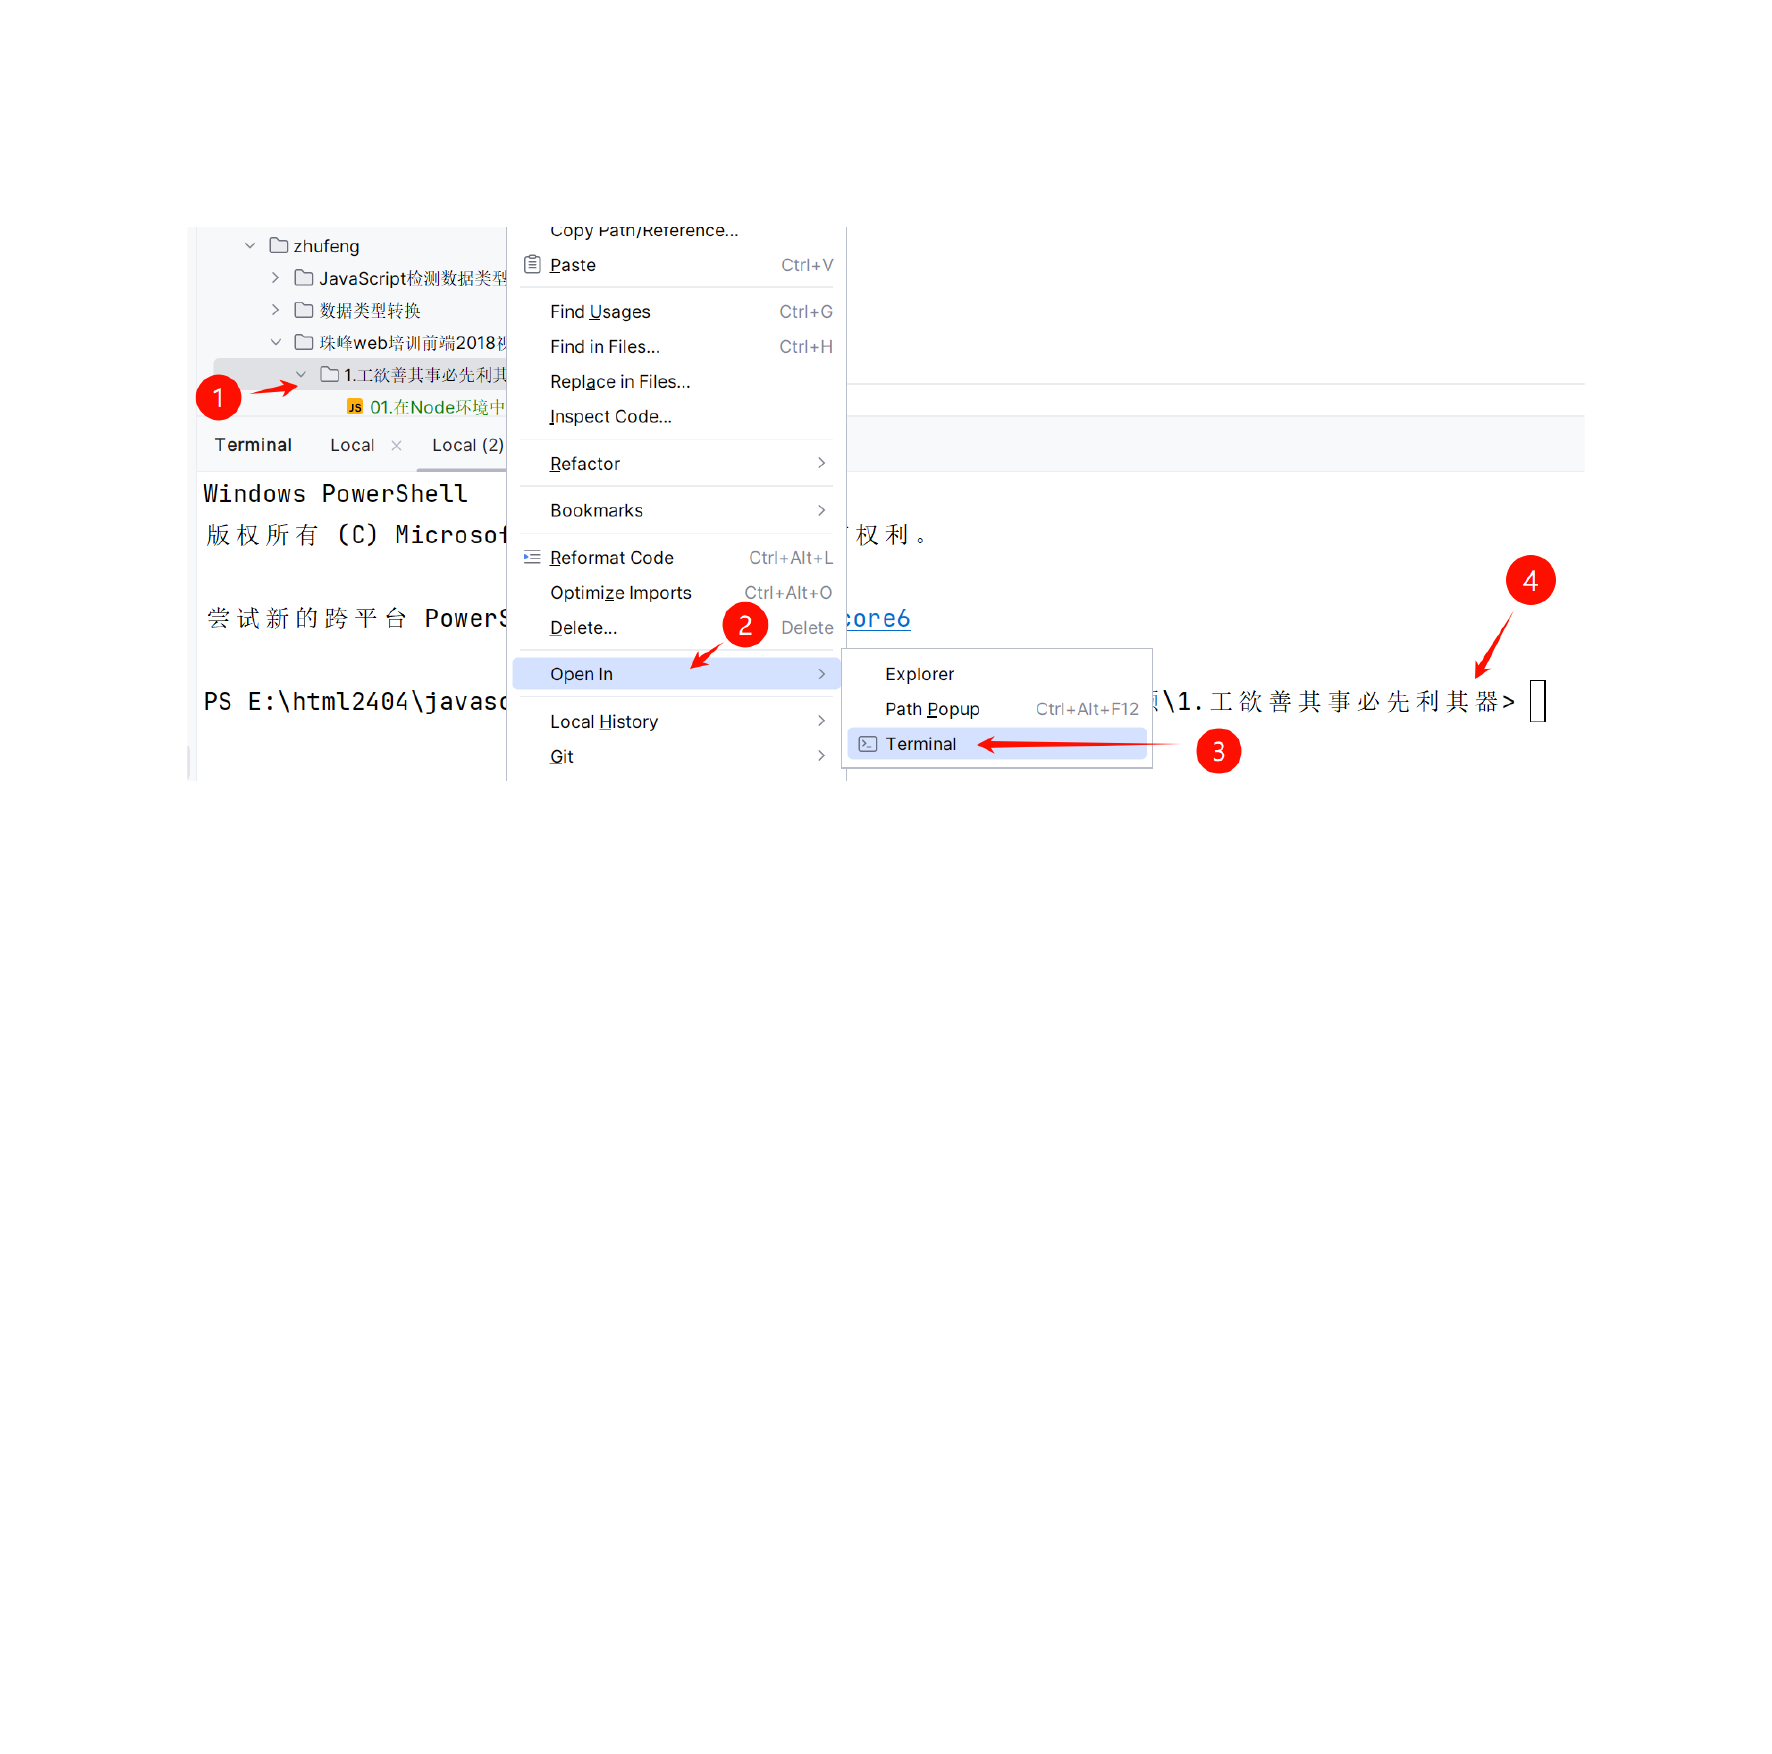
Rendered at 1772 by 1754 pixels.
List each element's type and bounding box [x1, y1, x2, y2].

picture [187, 227, 1585, 781]
